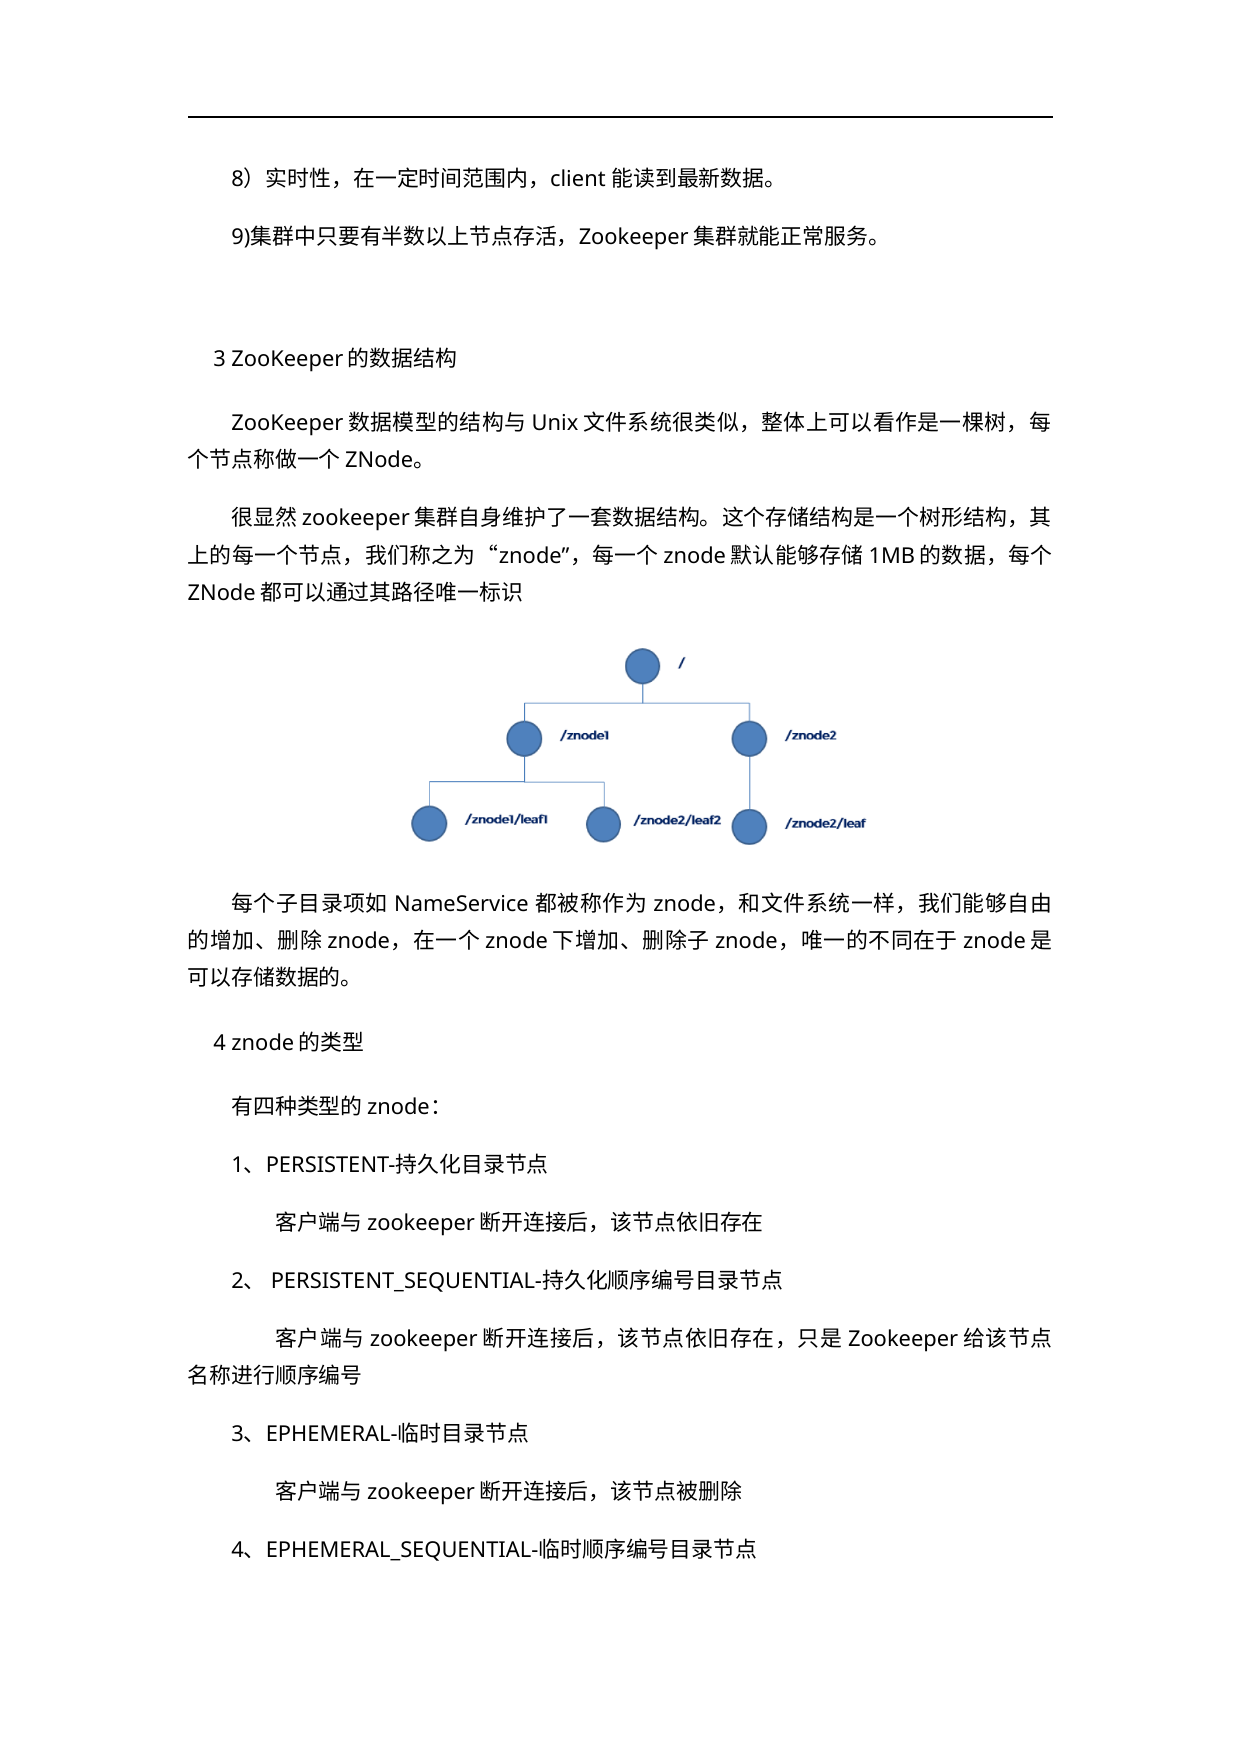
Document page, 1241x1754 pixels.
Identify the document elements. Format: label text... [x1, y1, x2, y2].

text 1、PERSISTENT-持久化目录节点 [187, 1147, 1053, 1179]
text 客户端与zookeeper断开连接后，该节点依旧存在，只是Zookeeper给该节点名称进行顺序编号 [187, 1321, 1053, 1390]
text 8）实时性，在一定时间范围内，client 能读到最新数据。 [187, 161, 1053, 193]
text 3、EPHEMERAL-临时目录节点 [187, 1416, 1053, 1448]
text 客户端与zookeeper断开连接后，该节点依旧存在 [187, 1204, 1053, 1237]
subtitle ZooKeeper的数据结构 [187, 341, 1053, 373]
text 有四种类型的znode： [187, 1088, 1053, 1121]
subtitle znode的类型 [187, 1024, 1053, 1057]
text 每个子目录项如 NameService 都被称作为 znode，和文件系统一样，我们能够自由的增加、删除znode，在一个znode下增加、删除子znode，唯一的不同在于znode是可以存储数据的。 [187, 885, 1053, 992]
text 很显然zookeeper集群自身维护了一套数据结构。这个存储结构是一个树形结构，其上的每一个节点，我们称之为“znode”，每一个znode默认能够存储1MB的数据，每个ZNode都可以通过其路径唯一标识 [187, 500, 1053, 607]
picture [405, 632, 879, 848]
text 客户端与zookeeper断开连接后，该节点被删除 [187, 1474, 1053, 1506]
text 4、EPHEMERAL_SEQUENTIAL-临时顺序编号目录节点 [187, 1532, 1053, 1564]
text ZooKeeper数据模型的结构与Unix文件系统很类似，整体上可以看作是一棵树，每个节点称做一个ZNode。 [187, 405, 1053, 474]
text 9)集群中只要有半数以上节点存活，Zookeeper集群就能正常服务。 [187, 218, 1053, 251]
text 2、 PERSISTENT_SEQUENTIAL-持久化顺序编号目录节点 [187, 1263, 1053, 1295]
